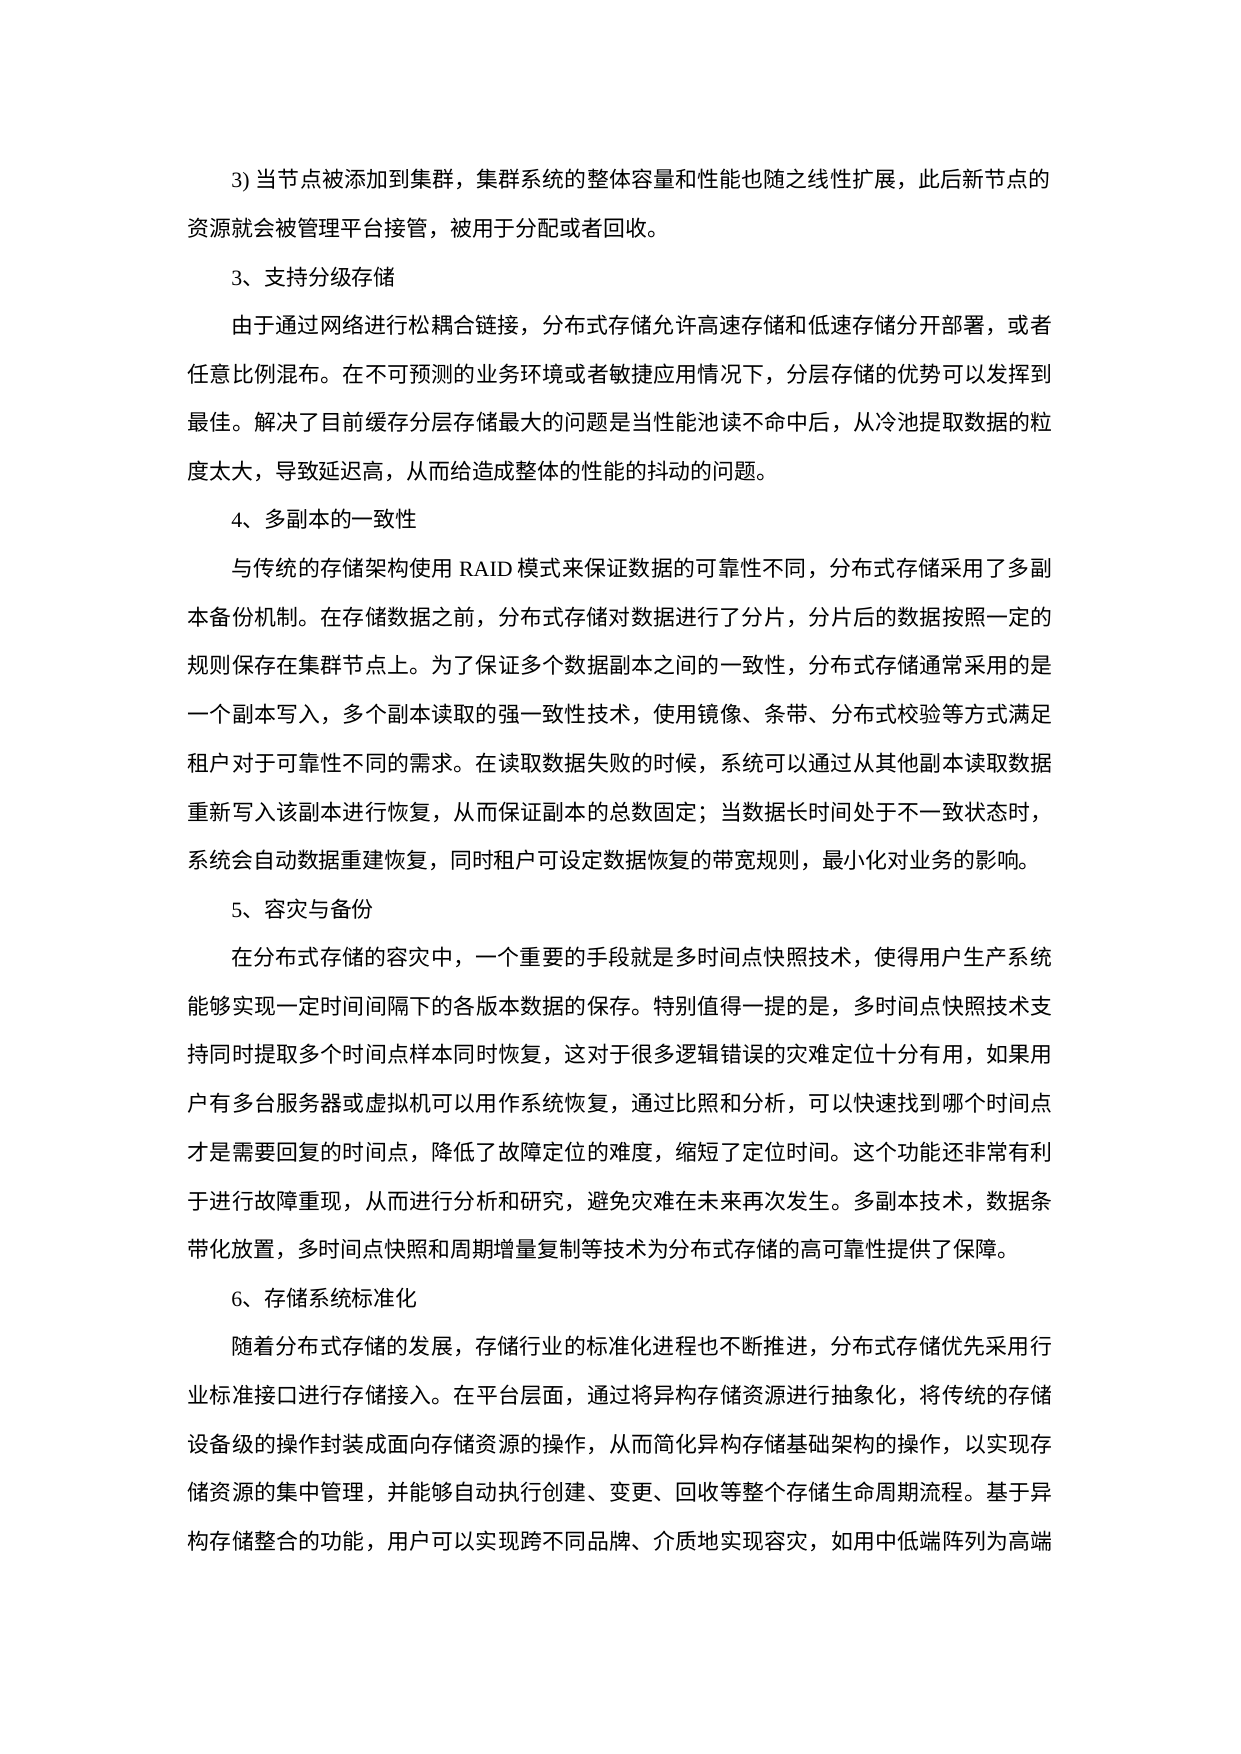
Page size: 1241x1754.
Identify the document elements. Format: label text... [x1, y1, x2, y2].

text 由于通过网络进行松耦合链接，分布式存储允许高速存储和低速存储分开部署，或者任意比例混布。在不可预测的业务环境或者敏捷应用情况下，分层存储的优势可以发挥到最佳。解决了目前缓存分层存储最大的问题是当性能池读不命中后，从冷池提取数据的粒度太大，导致延迟高，从而给造成整体的性能的抖动的问题。 [187, 307, 1053, 486]
text 3) 当节点被添加到集群，集群系统的整体容量和性能也随之线性扩展，此后新节点的资源就会被管理平台接管，被用于分配或者回收。 [187, 162, 1053, 243]
text 3、支持分级存储 [187, 259, 1053, 292]
text 在分布式存储的容灾中，一个重要的手段就是多时间点快照技术，使得用户生产系统能够实现一定时间间隔下的各版本数据的保存。特别值得一提的是，多时间点快照技术支持同时提取多个时间点样本同时恢复，这对于很多逻辑错误的灾难定位十分有用，如果用户有多台服务器或虚拟机可以用作系统恢复，通过比照和分析，可以快速找到哪个时间点才是需要回复的时间点，降低了故障定位的难度，缩短了定位时间。这个功能还非常有利于进行故障重现，从而进行分析和研究，避免灾难在未来再次发生。多副本技术，数据条带化放置，多时间点快照和周期增量复制等技术为分布式存储的高可靠性提供了保障。 [187, 939, 1053, 1264]
text 与传统的存储架构使用RAID模式来保证数据的可靠性不同，分布式存储采用了多副本备份机制。在存储数据之前，分布式存储对数据进行了分片，分片后的数据按照一定的规则保存在集群节点上。为了保证多个数据副本之间的一致性，分布式存储通常采用的是一个副本写入，多个副本读取的强一致性技术，使用镜像、条带、分布式校验等方式满足租户对于可靠性不同的需求。在读取数据失败的时候，系统可以通过从其他副本读取数据，重新写入该副本进行恢复，从而保证副本的总数固定；当数据长时间处于不一致状态时，系统会自动数据重建恢复，同时租户可设定数据恢复的带宽规则，最小化对业务的影响。 [187, 550, 1053, 875]
text 4、多副本的一致性 [187, 502, 1053, 534]
text 6、存储系统标准化 [187, 1280, 1053, 1313]
text 5、容灾与备份 [187, 891, 1053, 924]
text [187, 1329, 1053, 1556]
